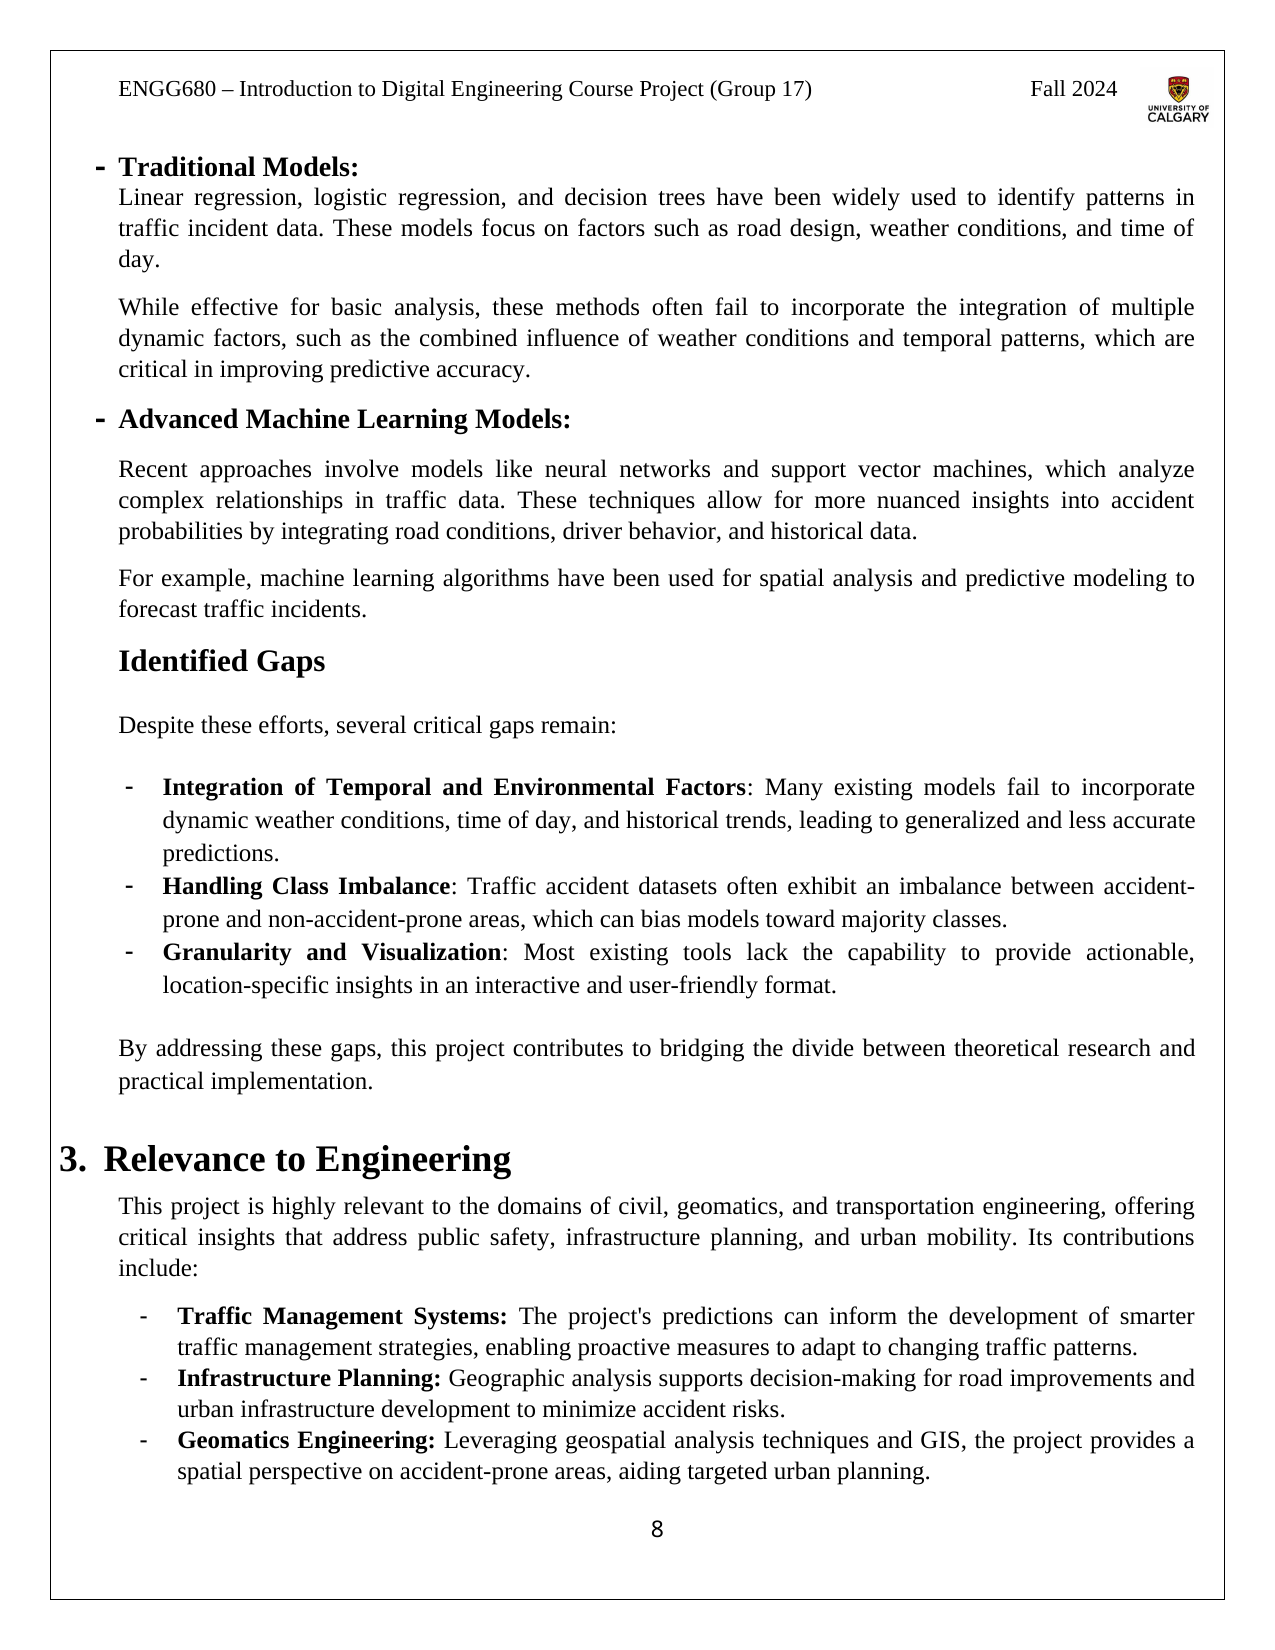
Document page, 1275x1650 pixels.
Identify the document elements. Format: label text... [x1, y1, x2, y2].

list Traffic Management Systems: The project's predictions can inform the development of smarter traffic management strategies, enabling proactive measures to adapt to changing traffic patterns. [139, 1301, 1196, 1361]
text Recent approaches involve models like neural networks and support vector machines, which analyze complex relationships in traffic data. These techniques allow for more nuanced insights into accident probabilities by integrating road conditions, driver behavior, and historical data. [118, 454, 1196, 544]
list Geomatics Engineering: Leveraging geospatial analysis techniques and GIS, the project provides a spatial perspective on accident-prone areas, aiding targeted urban planning. [139, 1425, 1196, 1485]
list Traditional Models: [95, 150, 1196, 182]
text Despite these efforts, several critical gaps remain: [118, 710, 1196, 739]
subtitle Identified Gaps [118, 642, 1196, 678]
list Granularity and Visualization: Most existing tools lack the capability to provide actionable, location-specific insights in an interactive and user-friendly format. [125, 937, 1196, 999]
text This project is highly relevant to the domains of civil, geomatics, and transportation engineering, offering critical insights that address public safety, infrastructure planning, and urban mobility. Its contributions include: [118, 1191, 1196, 1282]
text While effective for basic analysis, these methods often fail to incorporate the integration of multiple dynamic factors, such as the combined influence of weather conditions and temporal patterns, which are critical in improving predictive accuracy. [118, 292, 1196, 383]
subtitle Relevance to Engineering [59, 1136, 1196, 1179]
text Linear regression, logistic regression, and decision trees have been widely used to identify patterns in traffic incident data. These models focus on factors such as road design, weather conditions, and time of day. [118, 182, 1196, 273]
list Advanced Machine Learning Models: [95, 402, 1196, 434]
text For example, machine learning algorithms have been used for spatial analysis and predictive modeling to forecast traffic incidents. [118, 563, 1196, 623]
list Integration of Temporal and Environmental Factors: Many existing models fail to incorporate dynamic weather conditions, time of day, and historical trends, leading to generalized and less accurate predictions. [125, 772, 1196, 867]
text By addressing these gaps, this project contributes to bridging the divide between theoretical research and practical implementation. [118, 1033, 1196, 1094]
list Infrastructure Planning: Geographic analysis supports decision-making for road improvements and urban infrastructure development to minimize accident risks. [139, 1363, 1196, 1423]
list Handling Class Imbalance: Traffic accident datasets often exhibit an imbalance between accident-prone and non-accident-prone areas, which can bias models toward majority classes. [125, 871, 1196, 933]
